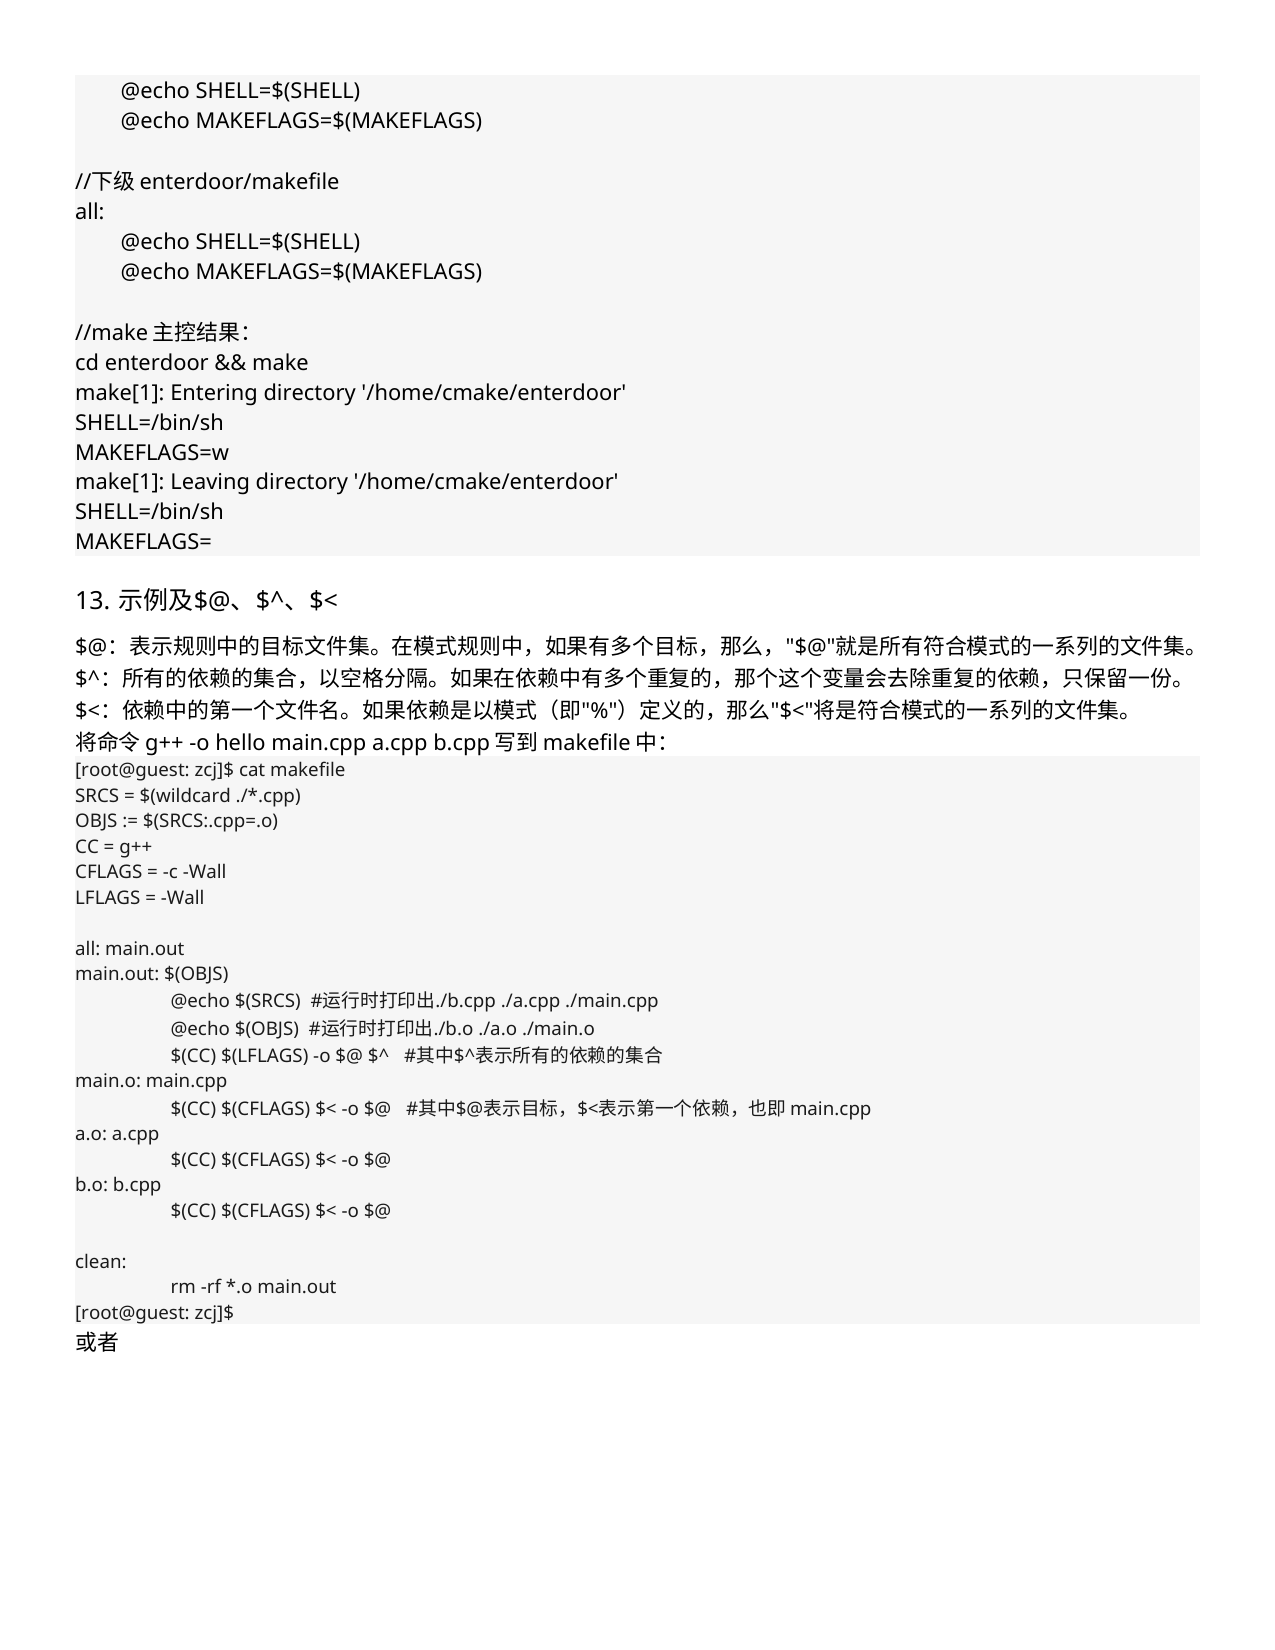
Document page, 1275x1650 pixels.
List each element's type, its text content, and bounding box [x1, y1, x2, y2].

text @echo $(SRCS) #运行时打印出./b.cpp ./a.cpp ./main.cpp [75, 986, 1200, 1013]
text [root@guest: zcj]$ [75, 1299, 1200, 1324]
text @echo MAKEFLAGS=$(MAKEFLAGS) [75, 256, 1200, 286]
text //下级enterdoor/makefile [75, 164, 1200, 196]
text 将命令g++ -o hello main.cpp a.cpp b.cpp写到makefile中： [75, 725, 1200, 756]
text make[1]: Entering directory '/home/cmake/enterdoor' [75, 377, 1200, 407]
text SHELL=/bin/sh [75, 407, 1200, 436]
text SHELL=/bin/sh [75, 496, 1200, 526]
text main.out: $(OBJS) [75, 961, 1200, 986]
text LFLAGS = -Wall [75, 884, 1200, 909]
text $(CC) $(CFLAGS) $< -o $@ [75, 1197, 1200, 1222]
text rm -rf *.o main.out [75, 1273, 1200, 1299]
text $<：依赖中的第一个文件名。如果依赖是以模式（即"%"）定义的，那么"$<"将是符合模式的一系列的文件集。 [75, 693, 1200, 725]
text all: main.out [75, 935, 1200, 961]
list 示例及$@、$^、$< [75, 581, 1200, 617]
text make[1]: Leaving directory '/home/cmake/enterdoor' [75, 466, 1200, 496]
text MAKEFLAGS= [75, 526, 1200, 556]
text @echo SHELL=$(SHELL) [75, 75, 1200, 105]
text @echo $(OBJS) #运行时打印出./b.o ./a.o ./main.o [75, 1013, 1200, 1041]
text $(CC) $(CFLAGS) $< -o $@ [75, 1146, 1200, 1171]
text cd enterdoor && make [75, 347, 1200, 377]
text b.o: b.cpp [75, 1171, 1200, 1197]
text main.o: main.cpp [75, 1068, 1200, 1093]
text 或者 [75, 1324, 1200, 1356]
text $(CC) $(CFLAGS) $< -o $@ #其中$@表示目标，$<表示第一个依赖，也即main.cpp [75, 1093, 1200, 1120]
text [root@guest: zcj]$ cat makefile [75, 756, 1200, 782]
text $@：表示规则中的目标文件集。在模式规则中，如果有多个目标，那么，"$@"就是所有符合模式的一系列的文件集。 [75, 629, 1200, 661]
text OBJS := $(SRCS:.cpp=.o) [75, 807, 1200, 833]
text $(CC) $(LFLAGS) -o $@ $^ #其中$^表示所有的依赖的集合 [75, 1041, 1200, 1068]
text MAKEFLAGS=w [75, 436, 1200, 466]
text @echo SHELL=$(SHELL) [75, 226, 1200, 256]
text all: [75, 196, 1200, 226]
text CC = g++ [75, 833, 1200, 858]
text @echo MAKEFLAGS=$(MAKEFLAGS) [75, 105, 1200, 134]
text CFLAGS = -c -Wall [75, 858, 1200, 884]
text SRCS = $(wildcard ./*.cpp) [75, 782, 1200, 807]
text //make主控结果： [75, 315, 1200, 347]
text $^：所有的依赖的集合，以空格分隔。如果在依赖中有多个重复的，那个这个变量会去除重复的依赖，只保留一份。 [75, 661, 1200, 693]
text a.o: a.cpp [75, 1120, 1200, 1146]
text clean: [75, 1248, 1200, 1273]
